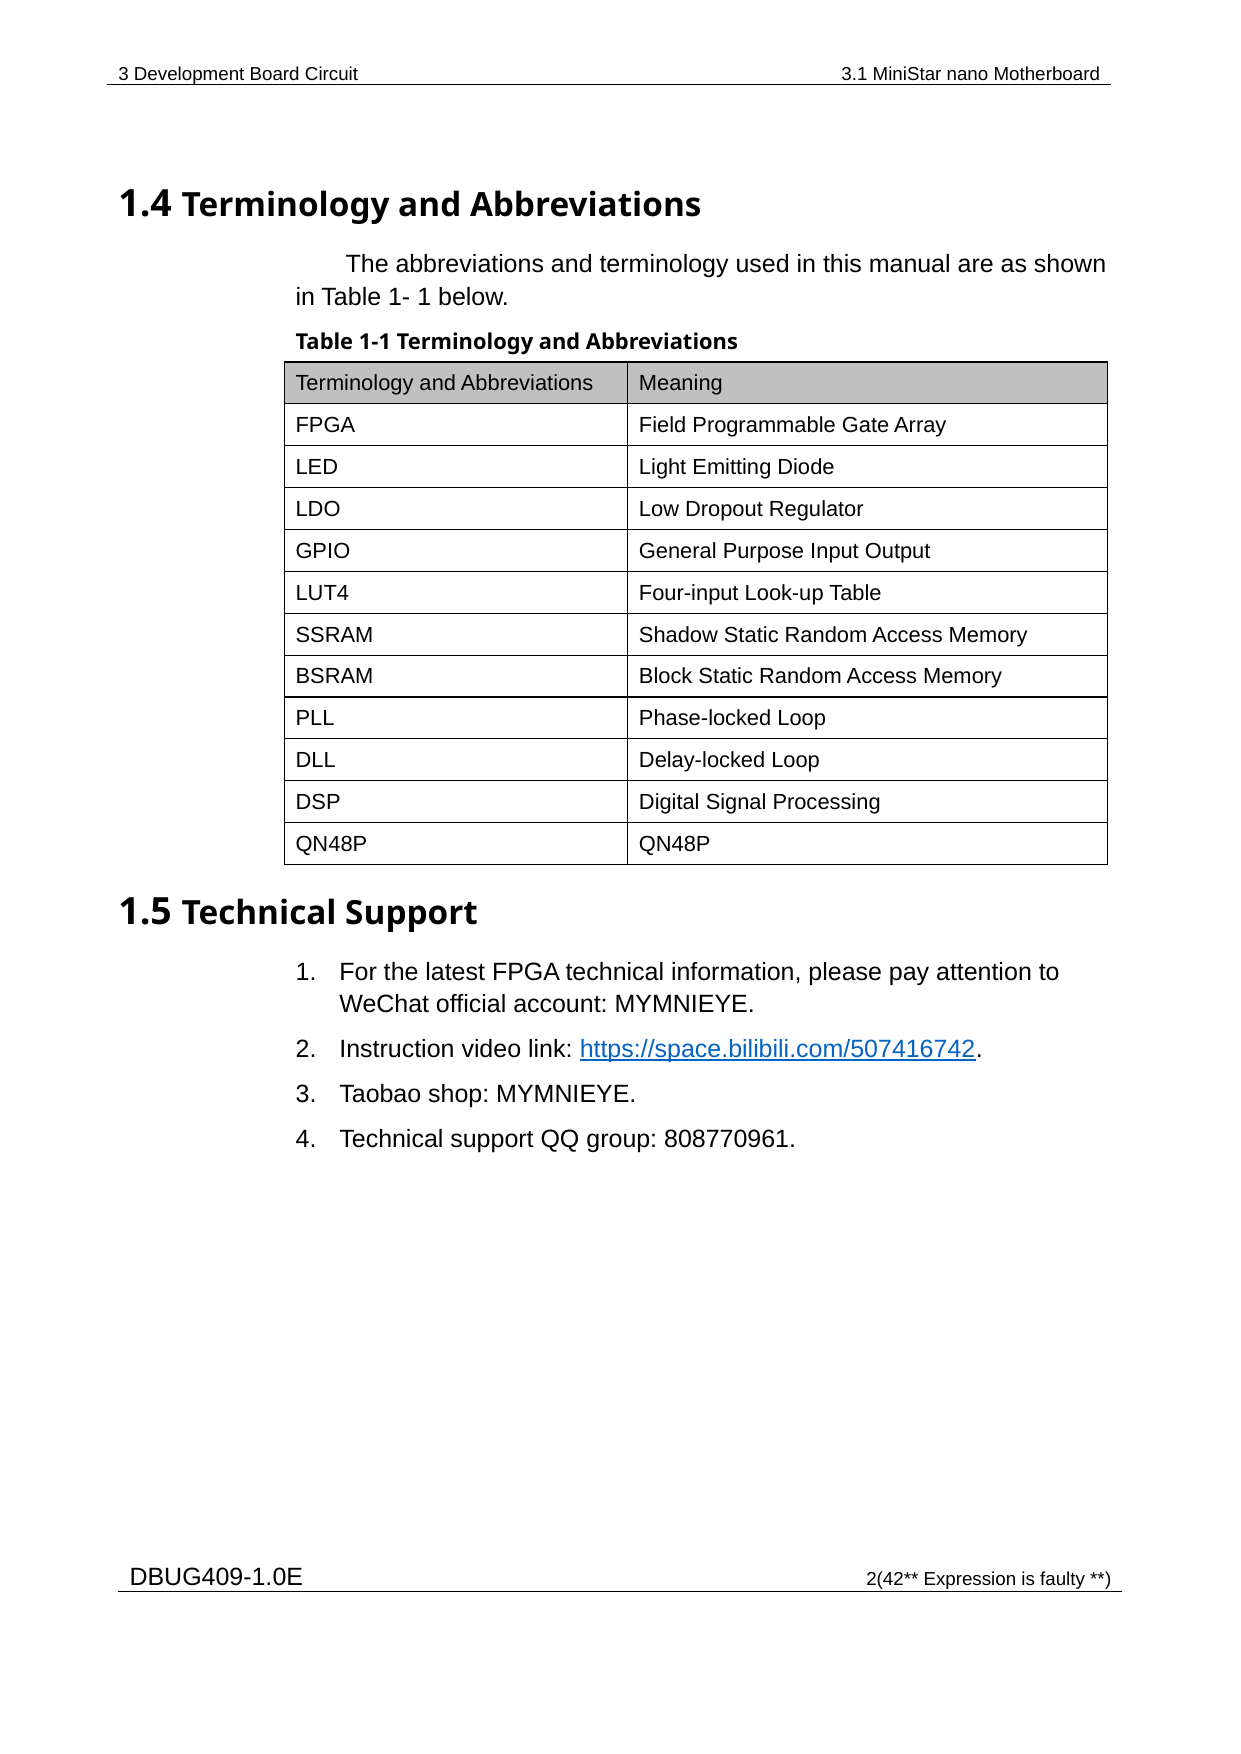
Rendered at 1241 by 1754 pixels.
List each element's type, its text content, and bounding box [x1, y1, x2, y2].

table_cell QN48P [628, 823, 1107, 864]
table_cell QN48P [285, 823, 627, 864]
table_cell Block Static Random Access Memory [628, 656, 1107, 696]
table_cell PLL [285, 698, 627, 738]
table_cell Digital Signal Processing [628, 781, 1107, 822]
table_cell GPIO [285, 530, 627, 571]
table_cell SSRAM [285, 614, 627, 654]
table_cell Shadow Static Random Access Memory [628, 614, 1107, 654]
table_cell FPGA [285, 404, 627, 445]
list Taobao shop: MYMNIEYE. [295, 1077, 1122, 1110]
table_cell Four-input Look-up Table [628, 572, 1107, 613]
table_cell Delay-locked Loop [628, 739, 1107, 780]
list Instruction video link: https://space.bilibili.com/507416742. [295, 1032, 1122, 1065]
table_cell LED [285, 446, 627, 487]
text Table 1-1 Terminology and Abbreviations [295, 325, 1122, 357]
text The abbreviations and terminology used in this manual are as shown in Table 1- 1 below. [295, 247, 1122, 312]
table_cell General Purpose Input Output [628, 530, 1107, 571]
table_cell Phase-locked Loop [628, 698, 1107, 738]
subtitle Technical Support [118, 877, 1122, 942]
table_cell BSRAM [285, 656, 627, 696]
list For the latest FPGA technical information, please pay attention to WeChat official account: MYMNIEYE. [295, 955, 1122, 1020]
table_cell Light Emitting Diode [628, 446, 1107, 487]
table_cell LUT4 [285, 572, 627, 613]
table_header Terminology and Abbreviations [285, 363, 627, 403]
table_cell DLL [285, 739, 627, 780]
table_header Meaning [628, 363, 1107, 403]
list Technical support QQ group: 808770961. [295, 1122, 1122, 1155]
subtitle Terminology and Abbreviations [118, 170, 1122, 235]
table_cell DSP [285, 781, 627, 822]
table_cell Low Dropout Regulator [628, 488, 1107, 529]
table_cell Field Programmable Gate Array [628, 404, 1107, 445]
table_cell LDO [285, 488, 627, 529]
